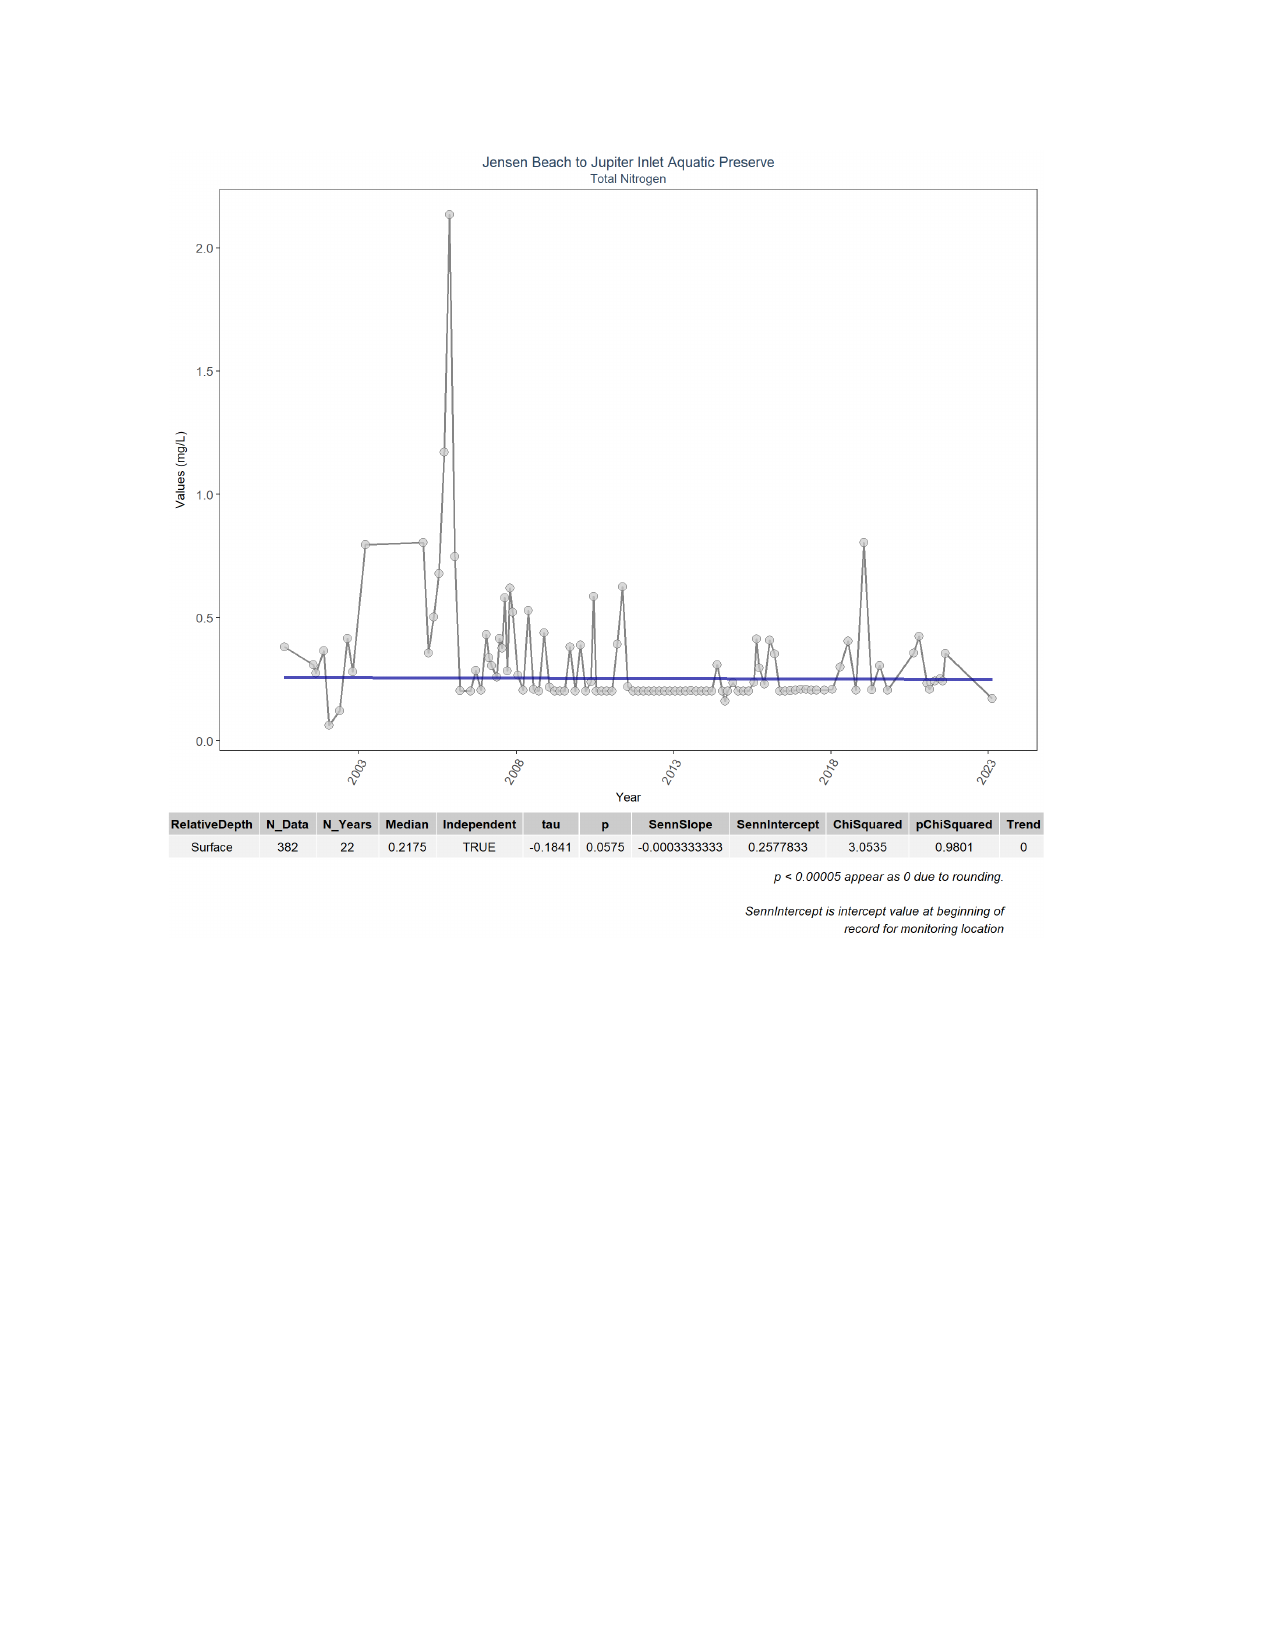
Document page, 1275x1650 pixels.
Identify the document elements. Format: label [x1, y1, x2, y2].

picture [168, 150, 1044, 938]
